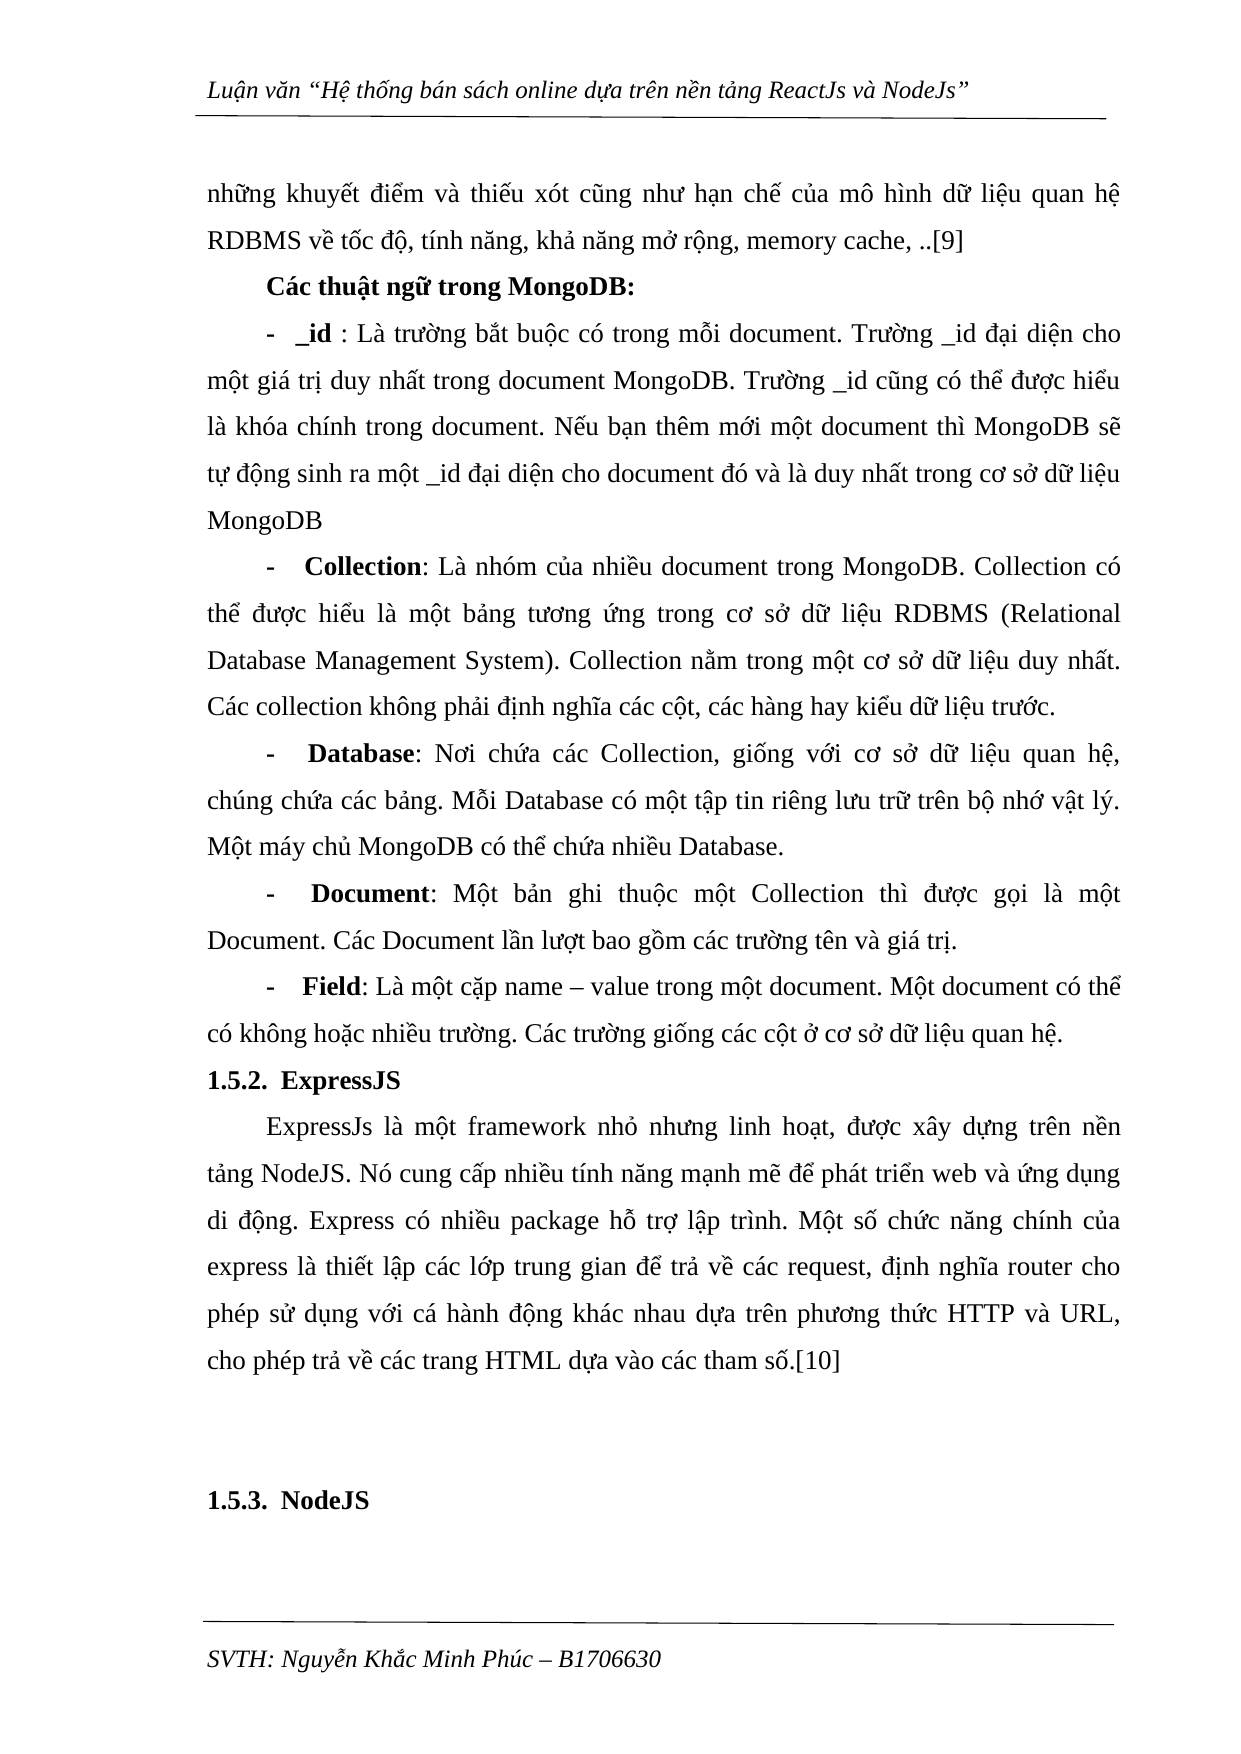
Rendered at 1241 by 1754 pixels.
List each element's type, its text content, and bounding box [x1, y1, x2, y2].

text Các thuật ngữ trong MongoDB: [207, 271, 1122, 302]
list Field: Là một cặp name – value trong một document. Một document có thể có không hoặc nhiều trường. Các trường giống các cột ở cơ sở dữ liệu quan hệ. [207, 971, 1122, 1048]
list Collection: Là nhóm của nhiều document trong MongoDB. Collection có thể được hiểu là một bảng tương ứng trong cơ sở dữ liệu RDBMS (Relational Database Management System). Collection nằm trong một cơ sở dữ liệu duy nhất. Các collection không phải định nghĩa các cột, các hàng hay kiểu dữ liệu trước. [207, 551, 1122, 722]
list NodeJS [207, 1484, 1122, 1515]
list _id : Là trường bắt buộc có trong mỗi document. Trường _id đại diện cho một giá trị duy nhất trong document MongoDB. Trường _id cũng có thể được hiểu là khóa chính trong document. Nếu bạn thêm mới một document thì MongoDB sẽ tự động sinh ra một _id đại diện cho document đó và là duy nhất trong cơ sở dữ liệu MongoDB [207, 317, 1122, 535]
list ExpressJS [207, 1064, 1122, 1095]
list Database: Nơi chứa các Collection, giống với cơ sở dữ liệu quan hệ, chúng chứa các bảng. Mỗi Database có một tập tin riêng lưu trữ trên bộ nhớ vật lý. Một máy chủ MongoDB có thể chứa nhiều Database. [207, 737, 1122, 862]
list Document: Một bản ghi thuộc một Collection thì được gọi là một Document. Các Document lần lượt bao gồm các trường tên và giá trị. [207, 877, 1122, 955]
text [207, 177, 1122, 255]
text ExpressJs là một framework nhỏ nhưng linh hoạt, được xây dựng trên nền tảng NodeJS. Nó cung cấp nhiều tính năng mạnh mẽ để phát triển web và ứng dụng di động. Express có nhiều package hỗ trợ lập trình. Một số chức năng chính của express là thiết lập các lớp trung gian để trả về các request, định nghĩa router cho phép sử dụng với cá hành động khác nhau dựa trên phương thức HTTP và URL, cho phép trả về các trang HTML dựa vào các tham số.[10] [207, 1111, 1122, 1375]
